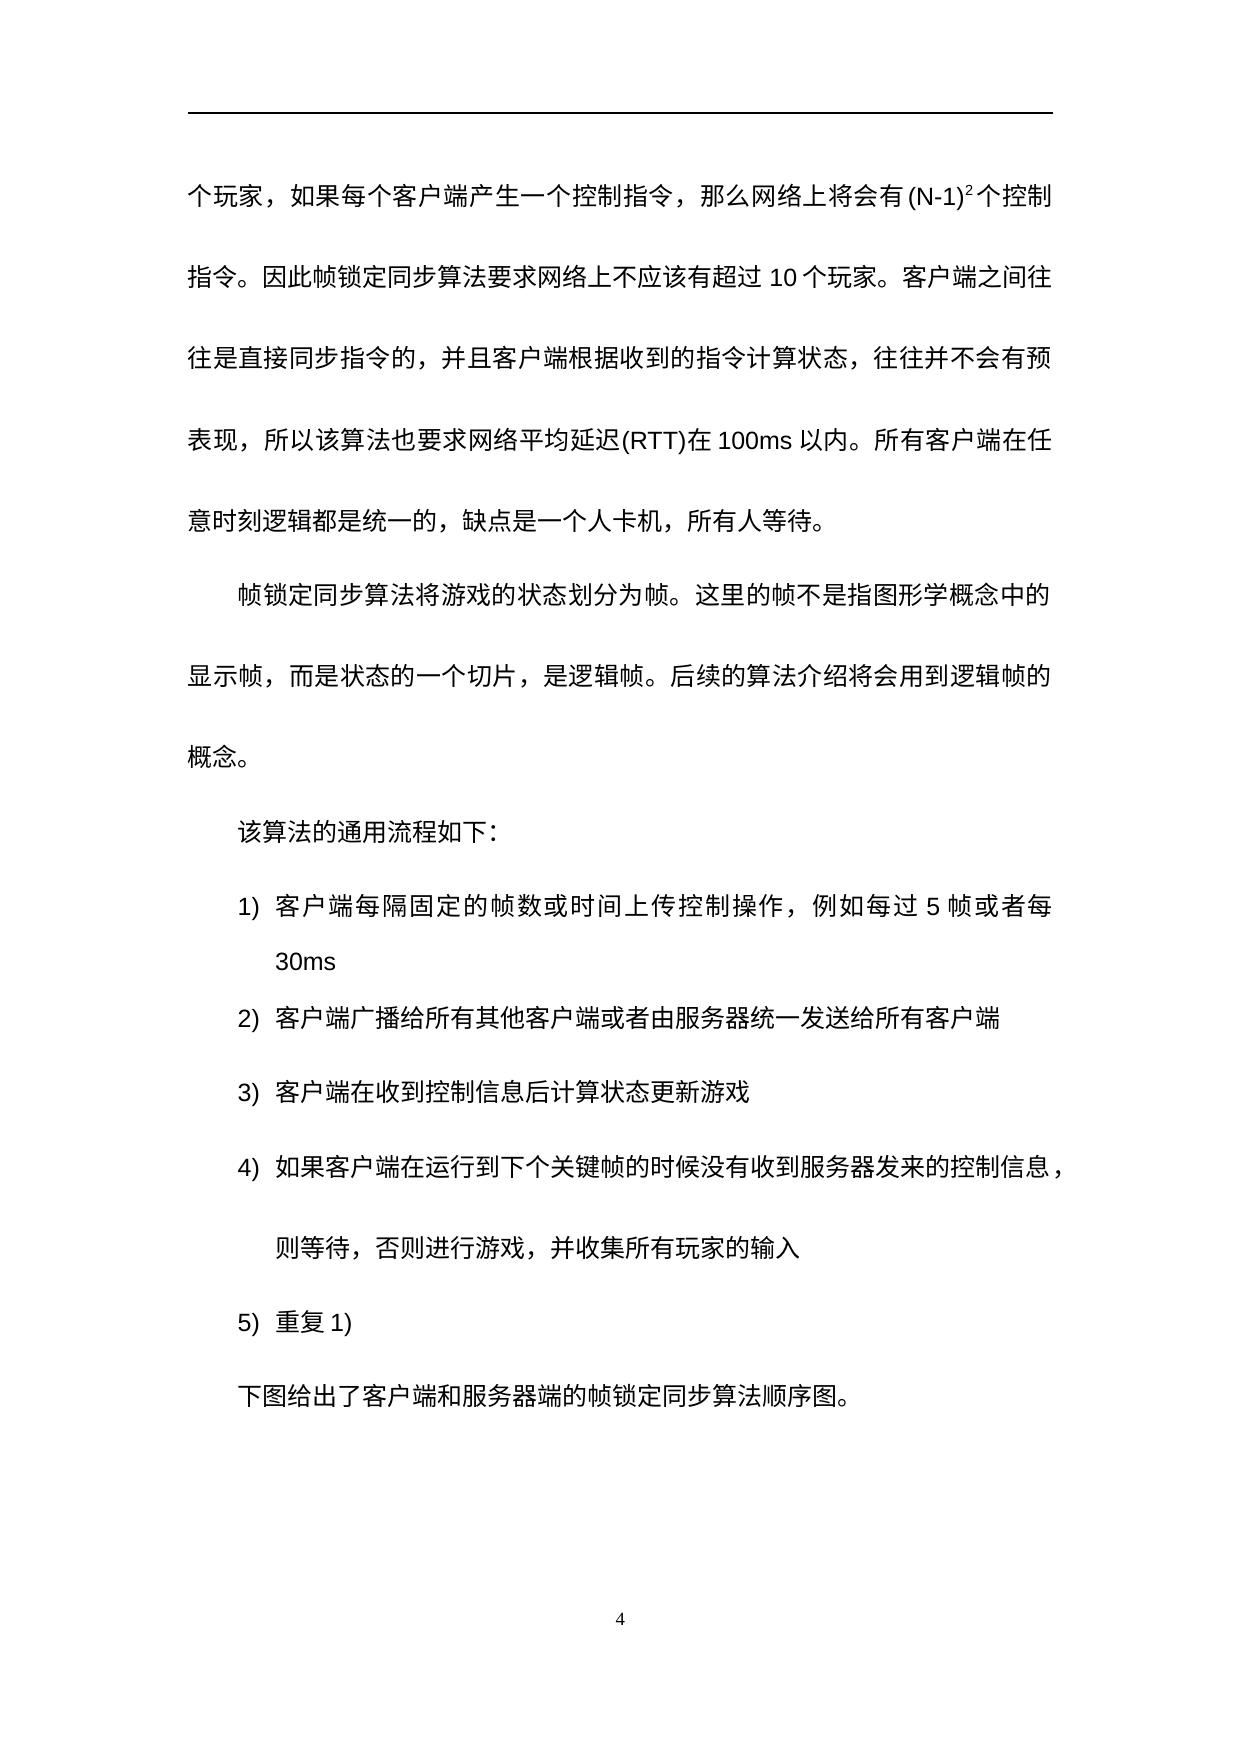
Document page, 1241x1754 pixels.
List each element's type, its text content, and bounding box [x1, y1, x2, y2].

list 如果客户端在运行到下个关键帧的时候没有收到服务器发来的控制信息，则等待，否则进行游戏，并收集所有玩家的输入 [237, 1133, 1053, 1279]
list 重复1) [237, 1288, 1053, 1353]
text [187, 162, 1053, 552]
list 客户端广播给所有其他客户端或者由服务器统一发送给所有客户端 [237, 984, 1053, 1049]
list 客户端每隔固定的帧数或时间上传控制操作，例如每过5帧或者每30ms [237, 872, 1053, 977]
text 该算法的通用流程如下： [187, 798, 1053, 863]
text 帧锁定同步算法将游戏的状态划分为帧。这里的帧不是指图形学概念中的显示帧，而是状态的一个切片，是逻辑帧。后续的算法介绍将会用到逻辑帧的概念。 [187, 561, 1053, 788]
list 客户端在收到控制信息后计算状态更新游戏 [237, 1058, 1053, 1123]
text 下图给出了客户端和服务器端的帧锁定同步算法顺序图。 [237, 1362, 1053, 1427]
